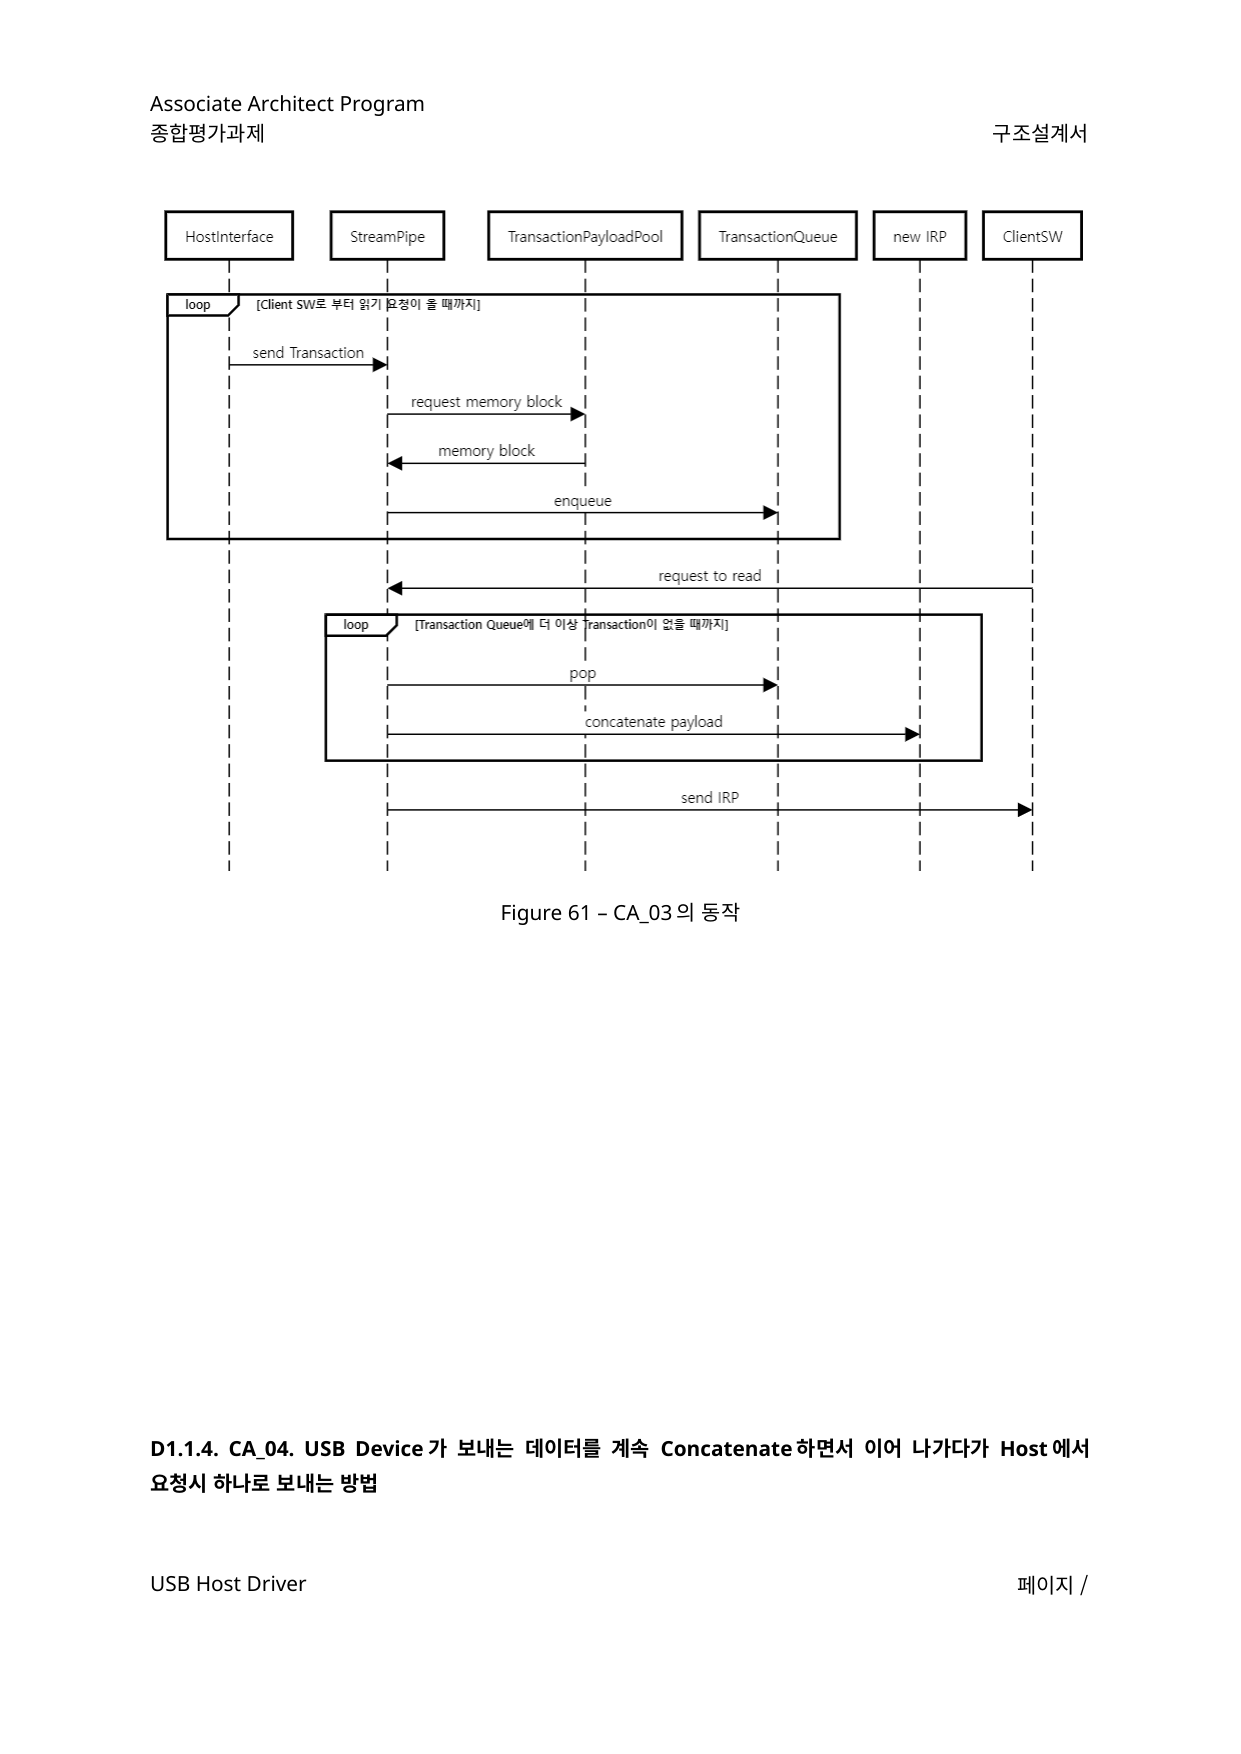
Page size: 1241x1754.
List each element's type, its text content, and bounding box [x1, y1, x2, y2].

text D1.1.4. CA_04. USB Device가 보내는 데이터를 계속 Concatenate하면서 이어 나가다가 Host에서 요청시 하나로 보내는 방법 [150, 1433, 1090, 1498]
picture [150, 200, 1090, 871]
